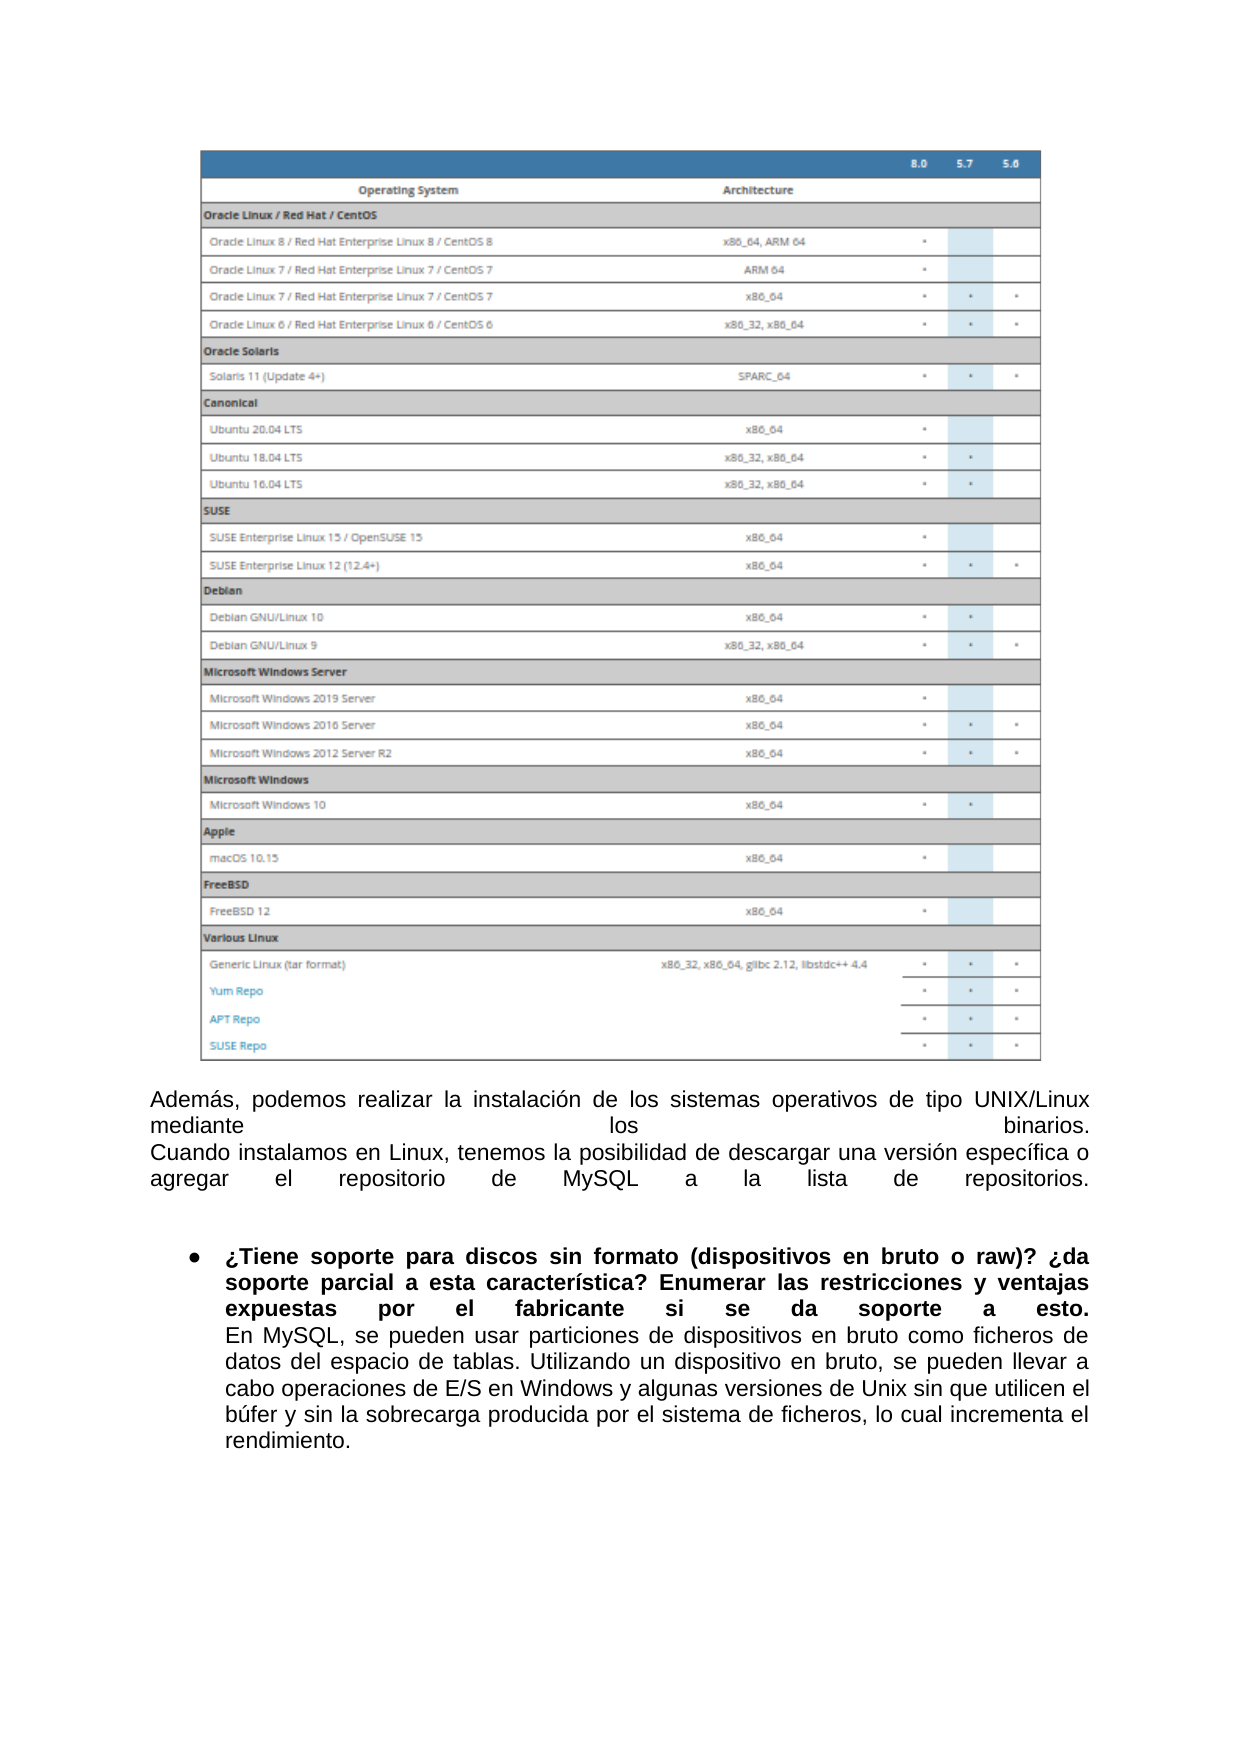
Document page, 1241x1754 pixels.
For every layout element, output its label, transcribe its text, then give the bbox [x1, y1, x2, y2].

picture [199, 150, 1042, 1061]
text Además, podemos realizar la instalación de los sistemas operativos de tipo UNIX/Linux mediante los binarios. Cuando instalamos en Linux, tenemos la posibilidad de descargar una versión específica o agregar el repositorio de MySQL a la lista de repositorios. [150, 1086, 1090, 1218]
list ¿Tiene soporte para discos sin formato (dispositivos en bruto o raw)? ¿da soporte parcial a esta característica? Enumerar las restricciones y ventajas expuestas por el fabricante si se da soporte a esto. En MySQL, se pueden usar particiones de dispositivos en bruto como ficheros de datos del espacio de tablas. Utilizando un dispositivo en bruto, se pueden llevar a cabo operaciones de E/S en Windows y algunas versiones de Unix sin que utilicen el búfer y sin la sobrecarga producida por el sistema de ficheros, lo cual incrementa el rendimiento. [187, 1243, 1090, 1453]
